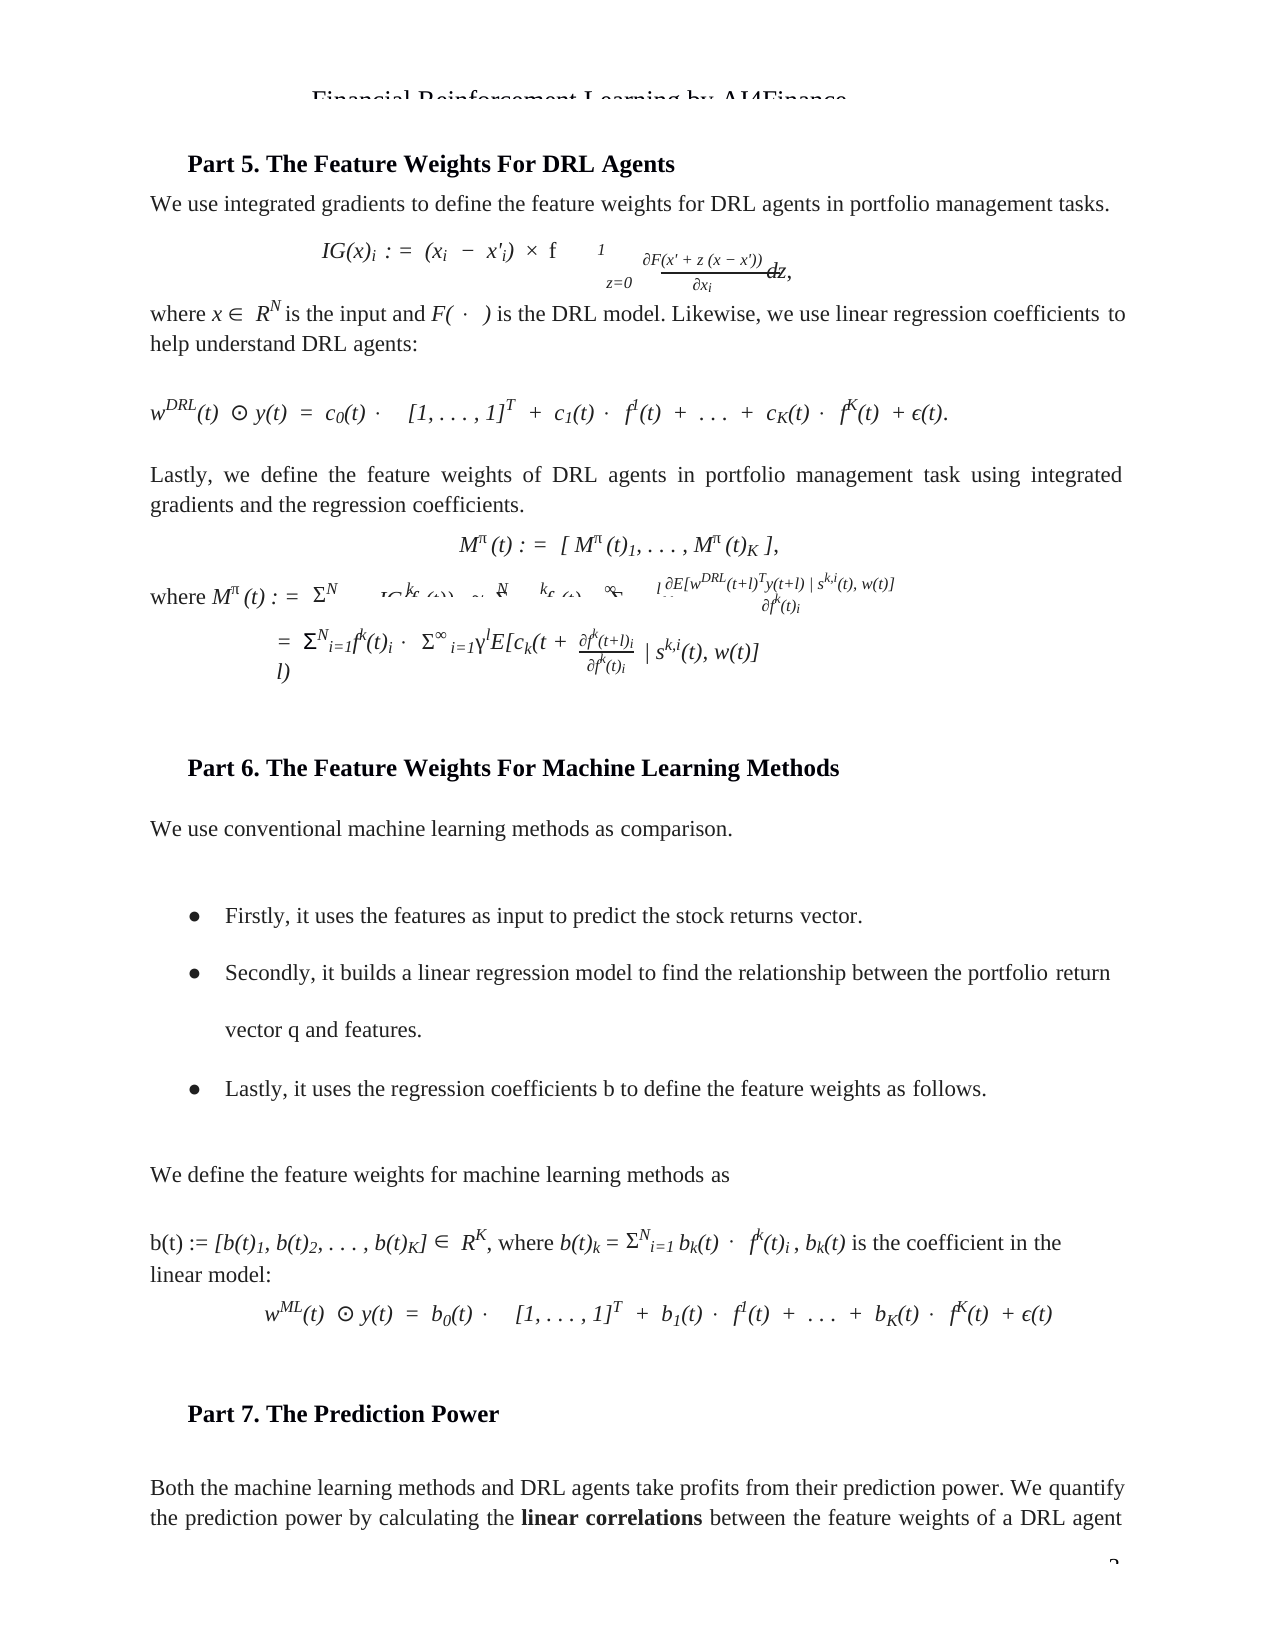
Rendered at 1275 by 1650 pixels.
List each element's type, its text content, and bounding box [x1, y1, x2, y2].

text ∂fk(t)i [519, 596, 1043, 615]
text 1 [570, 240, 632, 259]
text where Mπ (t) : = ΣN k N k ∞ l ∂E[wDRL(t+l)Ty(t+l) | sk,i(t), w(t)] [150, 565, 1130, 596]
text ∂fk(t)i [587, 651, 634, 676]
text = ΣNi=1fk(t)i Σ∞ i=1γlE[ck(t + l) [276, 624, 575, 684]
text We use conventional machine learning methods as comparison. [150, 815, 1130, 842]
text ∂F(x' + z (x − x')) [642, 250, 762, 269]
text IG(x)i : = (xi − x'i) × f [322, 237, 557, 265]
text Mπ (t) : = [ Mπ (t)1, . . . , Mπ (t)K ], [459, 527, 1130, 559]
text wML(t) ⊙ y(t) = b0(t) [1, . . . , 1]T + b1(t) f1(t) + . . . + bK(t) fK(t) + ϵ(t) [187, 1296, 1130, 1330]
text wDRL(t) ⊙ y(t) = c0(t) [1, . . . , 1]T + c1(t) f1(t) + . . . + cK(t) fK(t) + ϵ(t). [150, 395, 1130, 427]
text We use integrated gradients to define the feature weights for DRL agents in portfolio management tasks. [150, 190, 1130, 216]
text | sk,i(t), w(t)] [643, 634, 1139, 664]
text z=0 [606, 273, 632, 292]
text dz, [766, 257, 1139, 284]
text Part 7. The Prediction Power [187, 1399, 1130, 1428]
text b(t) := [b(t)1, b(t)2, . . . , b(t)K] RK, where b(t)k = ΣNi=1 bk(t) fk(t)i , bk(t) is the coefficient in the linear model: [150, 1225, 1086, 1288]
text Lastly, we define the feature weights of DRL agents in portfolio management task using integrated gradients and the regression coefficients. [150, 461, 1130, 517]
text ∂fk(t+l)i [579, 626, 634, 651]
list Secondly, it builds a linear regression model to find the relationship between the portfolio return vector q and features. [187, 959, 1116, 1043]
text We define the feature weights for machine learning methods as [150, 1161, 1130, 1188]
list Firstly, it uses the features as input to predict the stock returns vector. [187, 902, 1130, 928]
list Lastly, it uses the regression coefficients b to define the feature weights as follows. [187, 1075, 1139, 1101]
text Part 6. The Feature Weights For Machine Learning Methods [187, 753, 1130, 782]
text Both the machine learning methods and DRL agents take profits from their prediction power. We quantify the prediction power by calculating the linear correlations between the feature weights of a DRL agent [150, 1474, 1130, 1531]
text Part 5. The Feature Weights For DRL Agents [187, 149, 1130, 177]
text ∂xi [642, 275, 762, 296]
text where x RN is the input and F( ) is the DRL model. Likewise, we use linear regression coefficients to help understand DRL agents: [150, 296, 1130, 356]
